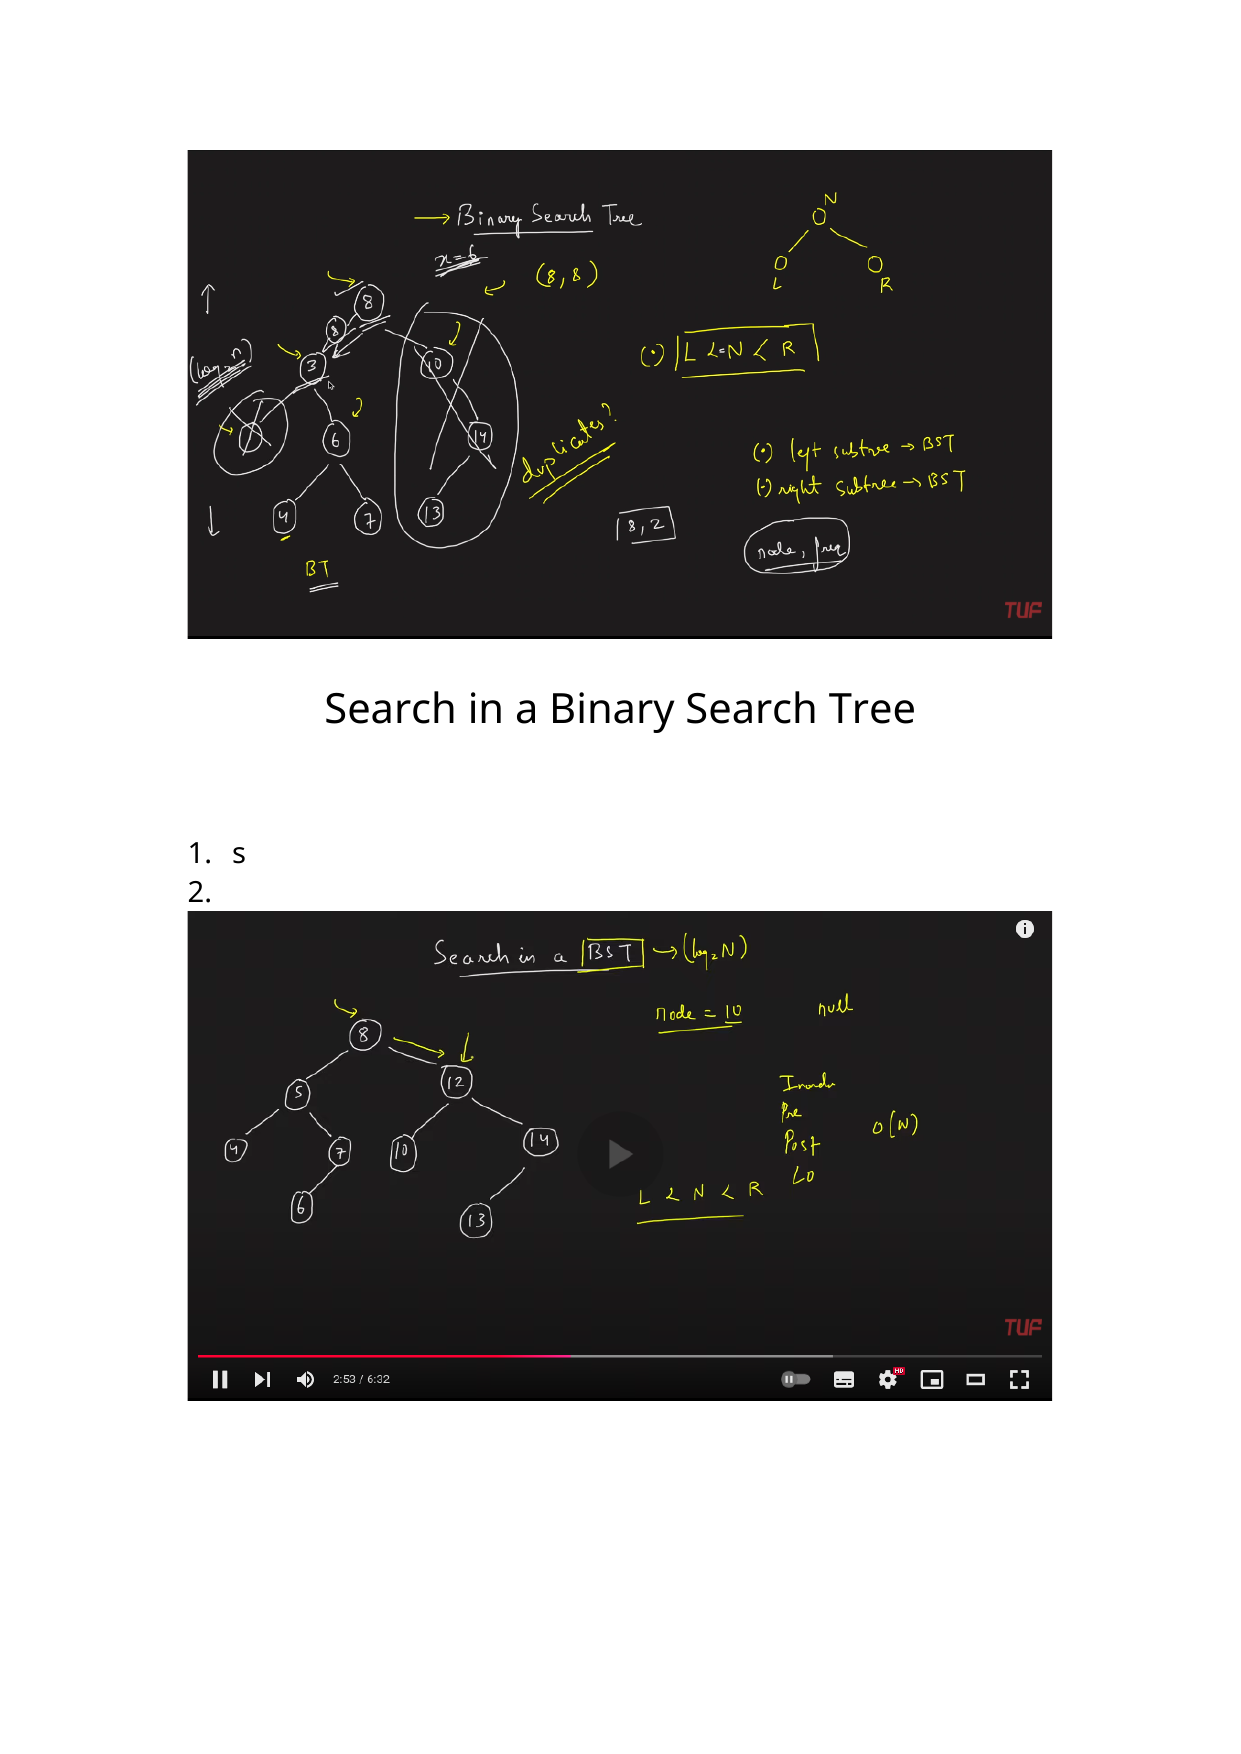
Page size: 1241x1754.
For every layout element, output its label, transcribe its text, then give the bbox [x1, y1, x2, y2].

picture [187, 911, 1053, 1401]
list s [187, 832, 1053, 872]
text Search in a Binary Search Tree [187, 679, 1053, 736]
picture [187, 150, 1053, 639]
